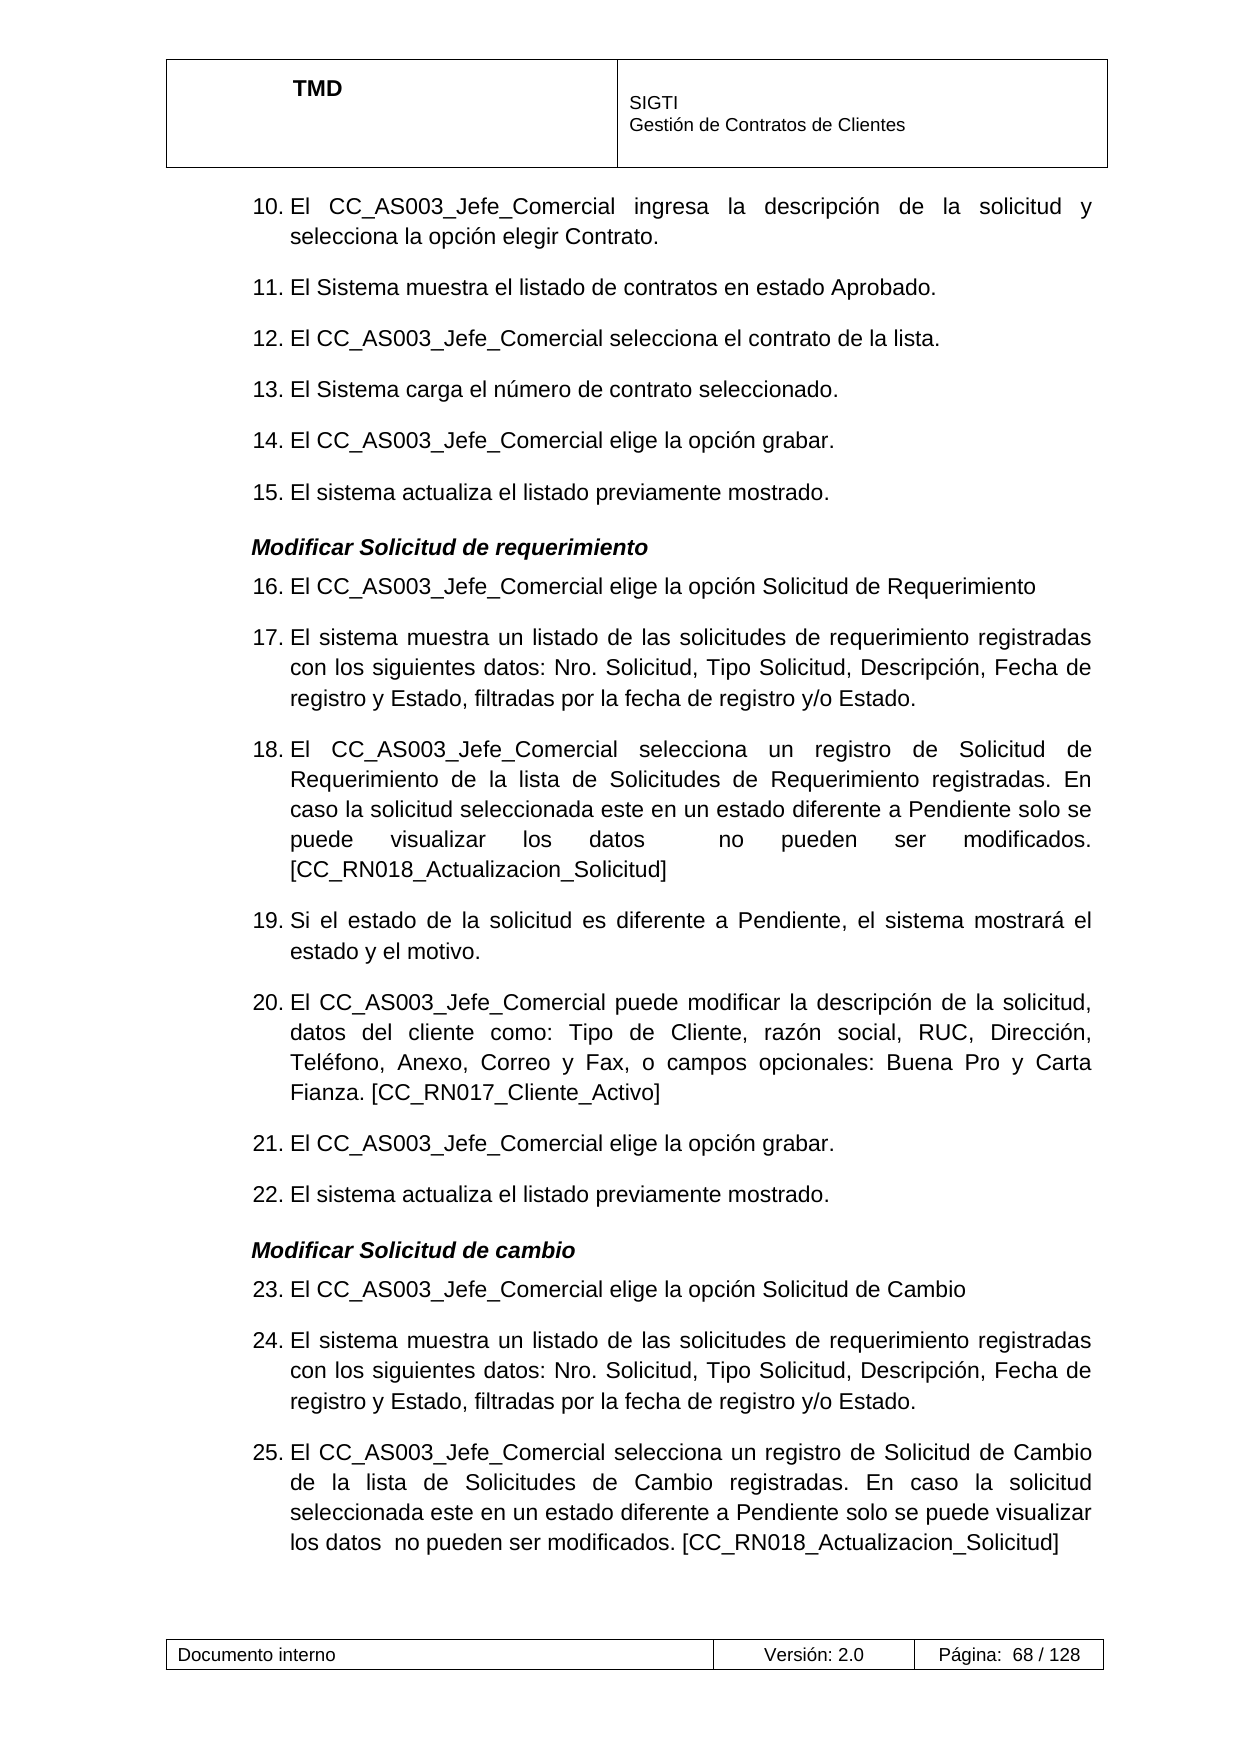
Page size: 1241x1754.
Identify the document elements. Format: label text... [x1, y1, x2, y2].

list Modificar Solicitud de requerimiento [251, 534, 1092, 560]
list El CC_AS003_Jefe_Comercial elige la opción grabar. [252, 1130, 1092, 1157]
list El CC_AS003_Jefe_Comercial selecciona un registro de Solicitud de Cambio de la lista de Solicitudes de Cambio registradas. En caso la solicitud seleccionada este en un estado diferente a Pendiente solo se puede visualizar los datos no pueden ser modificados. [CC_RN018_Actualizacion_Solicitud] [252, 1439, 1092, 1556]
list Si el estado de la solicitud es diferente a Pendiente, el sistema mostrará el estado y el motivo. [252, 907, 1092, 964]
list Modificar Solicitud de cambio [251, 1237, 1092, 1263]
list El CC_AS003_Jefe_Comercial elige la opción grabar. [252, 427, 1092, 454]
list El CC_AS003_Jefe_Comercial selecciona un registro de Solicitud de Requerimiento de la lista de Solicitudes de Requerimiento registradas. En caso la solicitud seleccionada este en un estado diferente a Pendiente solo se puede visualizar los datos no pueden ser modificados. [CC_RN018_Actualizacion_Solicitud] [252, 736, 1092, 883]
list El sistema actualiza el listado previamente mostrado. [252, 478, 1092, 505]
list El sistema muestra un listado de las solicitudes de requerimiento registradas con los siguientes datos: Nro. Solicitud, Tipo Solicitud, Descripción, Fecha de registro y Estado, filtradas por la fecha de registro y/o Estado. [252, 1327, 1092, 1414]
list El sistema actualiza el listado previamente mostrado. [252, 1181, 1092, 1208]
list El CC_AS003_Jefe_Comercial elige la opción Solicitud de Cambio [252, 1276, 1092, 1302]
list El CC_AS003_Jefe_Comercial elige la opción Solicitud de Requerimiento [252, 573, 1092, 599]
list El Sistema muestra el listado de contratos en estado Aprobado. [252, 274, 1092, 301]
list El Sistema carga el número de contrato seleccionado. [252, 376, 1092, 403]
list El sistema muestra un listado de las solicitudes de requerimiento registradas con los siguientes datos: Nro. Solicitud, Tipo Solicitud, Descripción, Fecha de registro y Estado, filtradas por la fecha de registro y/o Estado. [252, 624, 1092, 711]
list El CC_AS003_Jefe_Comercial ingresa la descripción de la solicitud y selecciona la opción elegir Contrato. [252, 193, 1092, 249]
list El CC_AS003_Jefe_Comercial selecciona el contrato de la lista. [252, 325, 1092, 352]
list El CC_AS003_Jefe_Comercial puede modificar la descripción de la solicitud, datos del cliente como: Tipo de Cliente, razón social, RUC, Dirección, Teléfono, Anexo, Correo y Fax, o campos opcionales: Buena Pro y Carta Fianza. [CC_RN017_Cliente_Activo] [252, 989, 1092, 1106]
